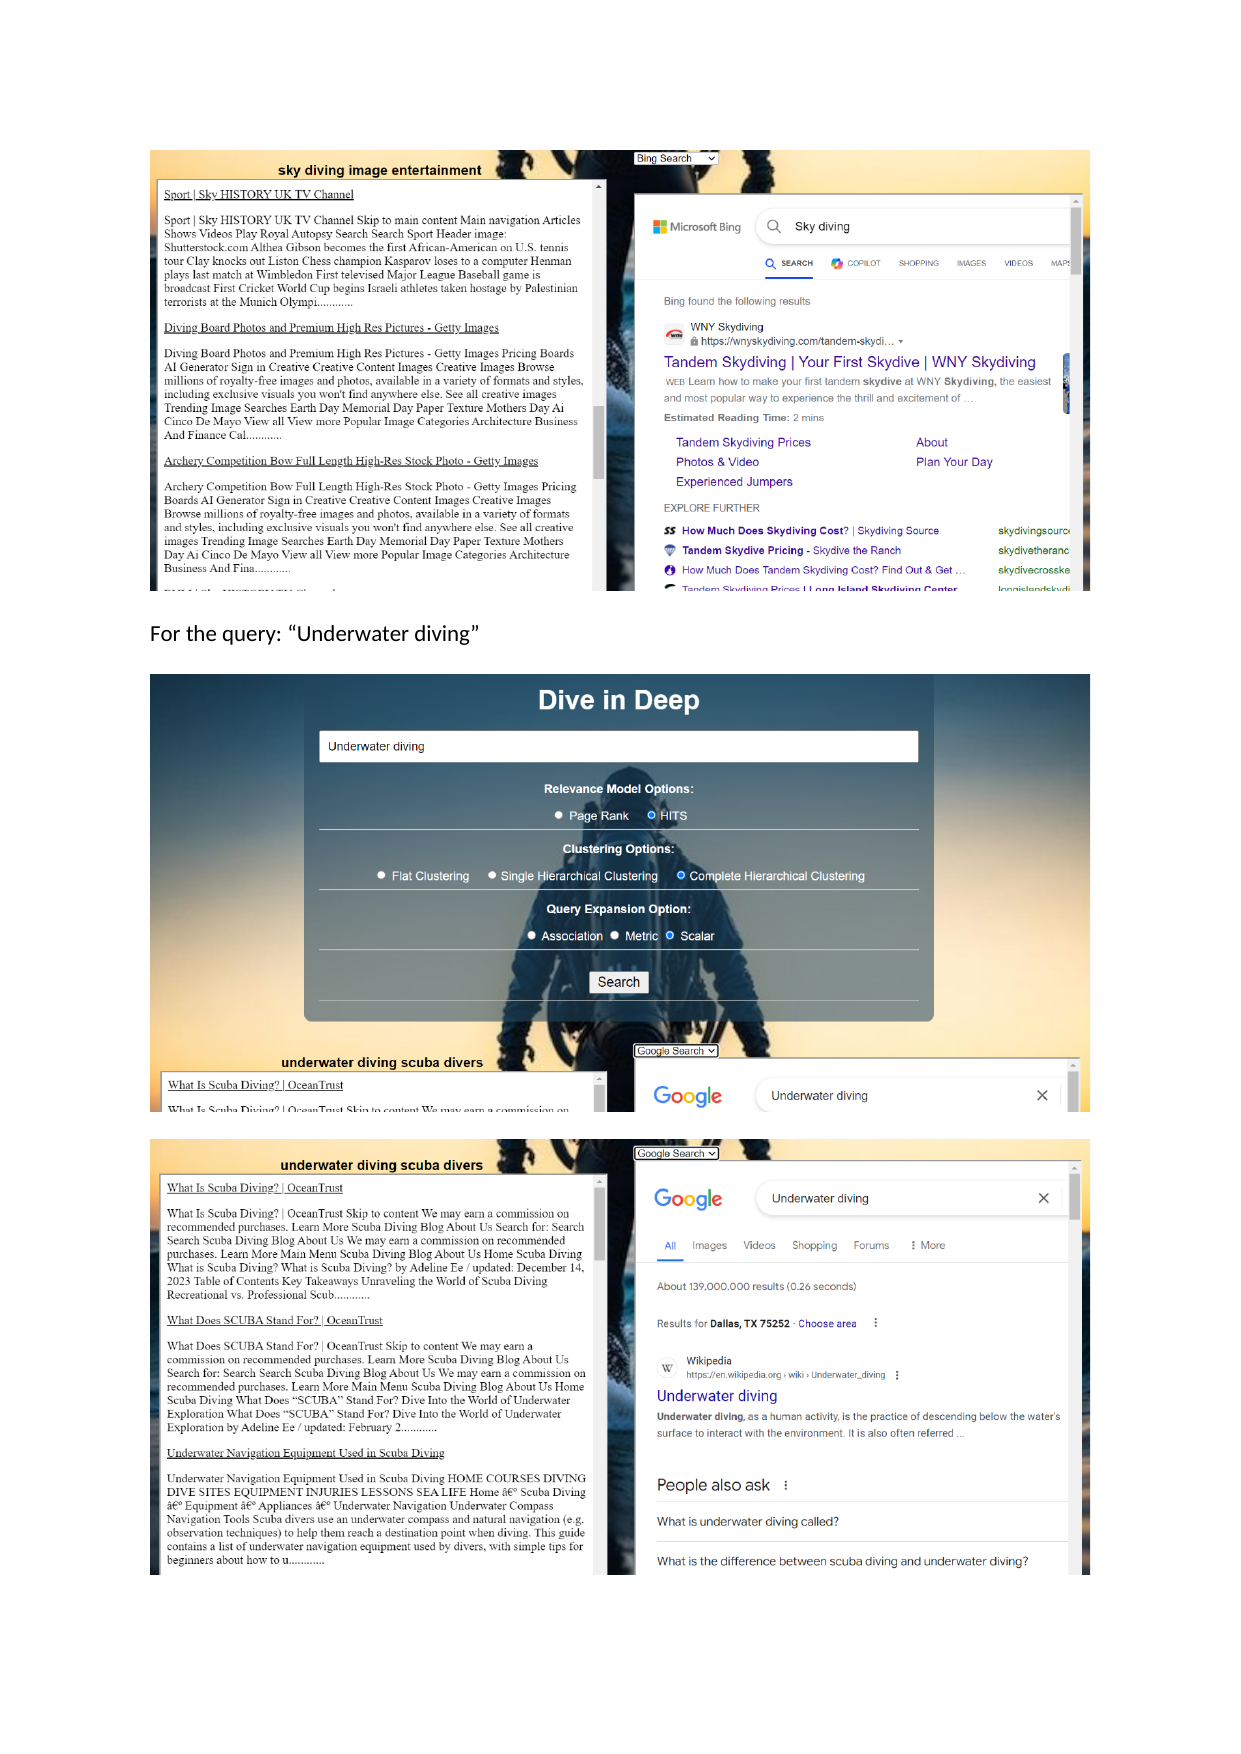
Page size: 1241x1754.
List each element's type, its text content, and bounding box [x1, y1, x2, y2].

picture [150, 150, 1091, 591]
picture [150, 1139, 1091, 1575]
picture [150, 674, 1091, 1112]
text For the query: “Underwater diving” [150, 619, 1090, 647]
